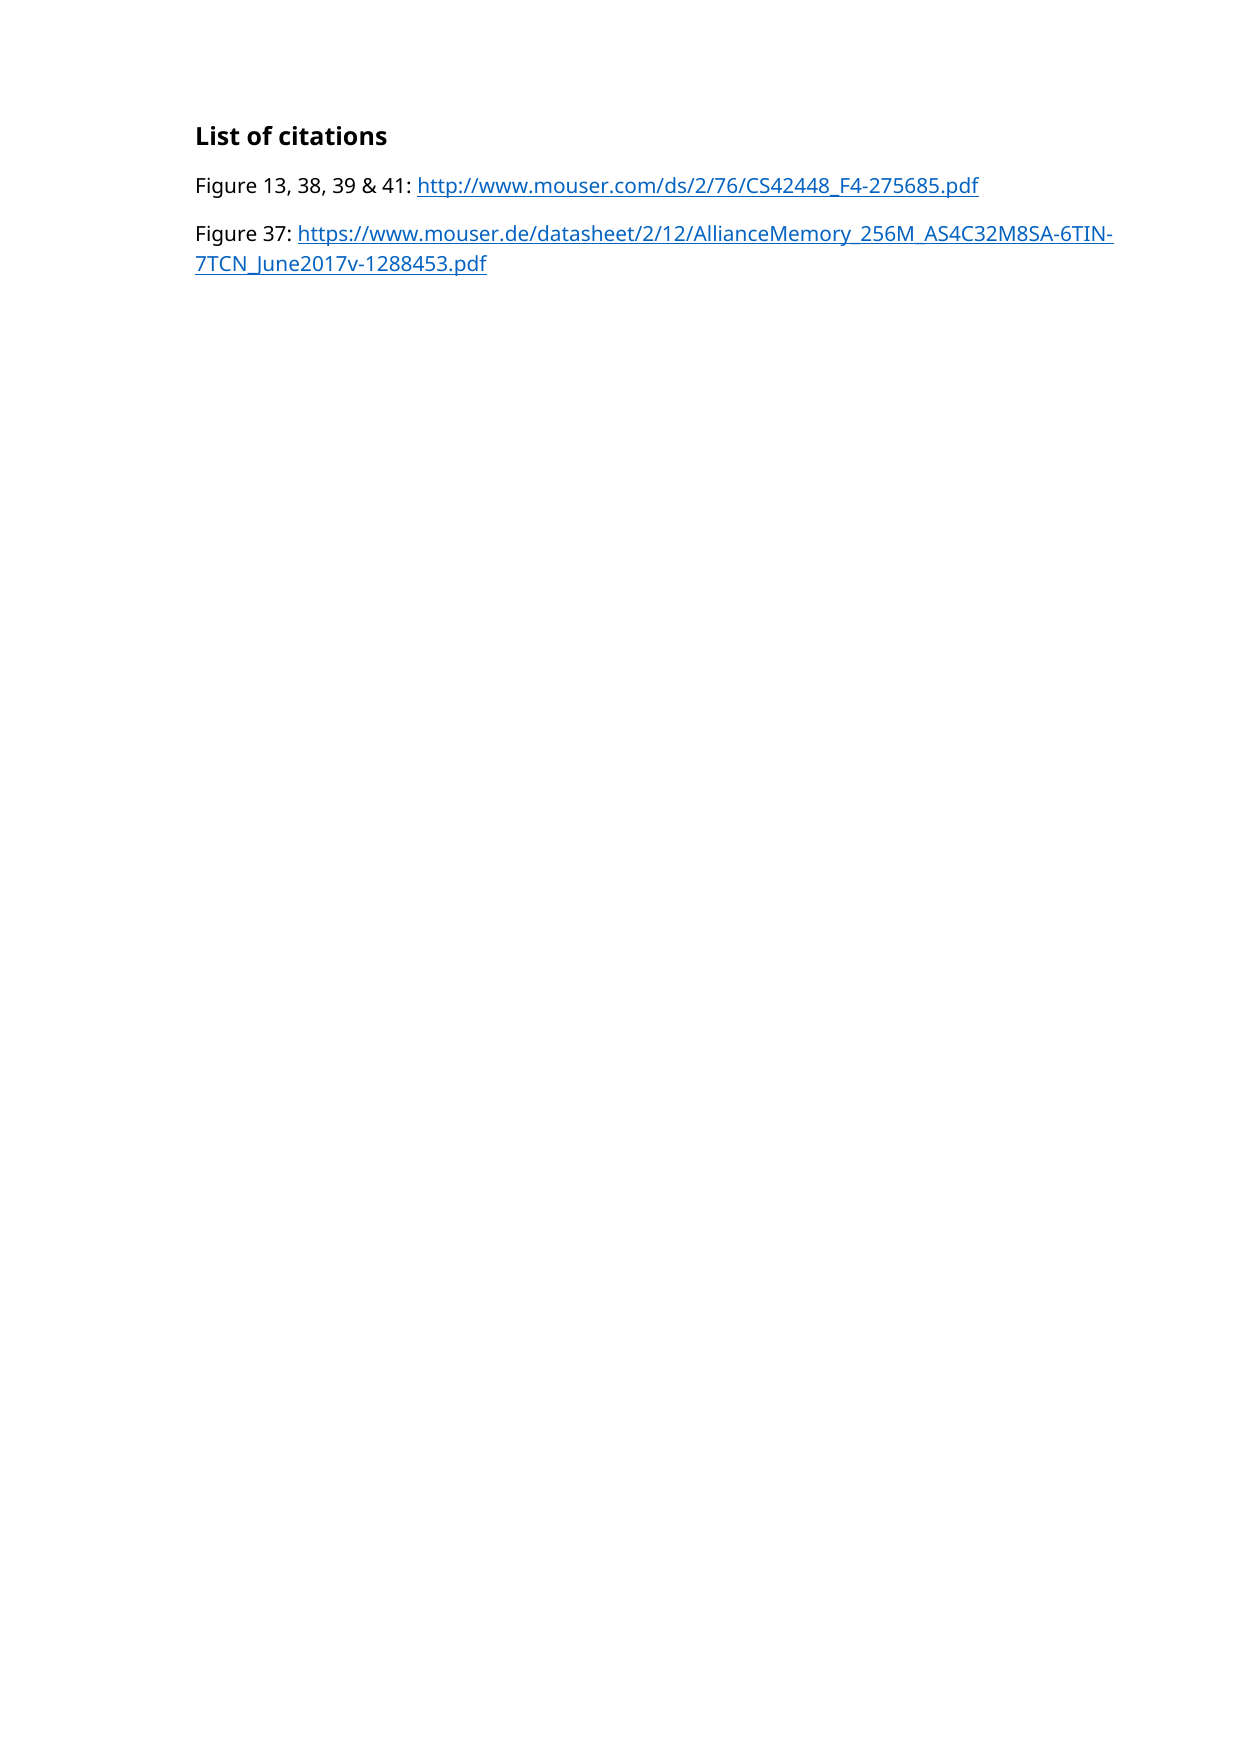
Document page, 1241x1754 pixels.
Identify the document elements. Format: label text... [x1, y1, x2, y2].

text Figure 13, 38, 39 & 41: http://www.mouser.com/ds/2/76/CS42448_F4-275685.pdf [195, 172, 1122, 200]
subtitle List of citations [195, 118, 1122, 152]
text Figure 37: https://www.mouser.de/datasheet/2/12/AllianceMemory_256M_AS4C32M8SA-6TIN-7TCN_June2017v-1288453.pdf [195, 219, 1122, 278]
